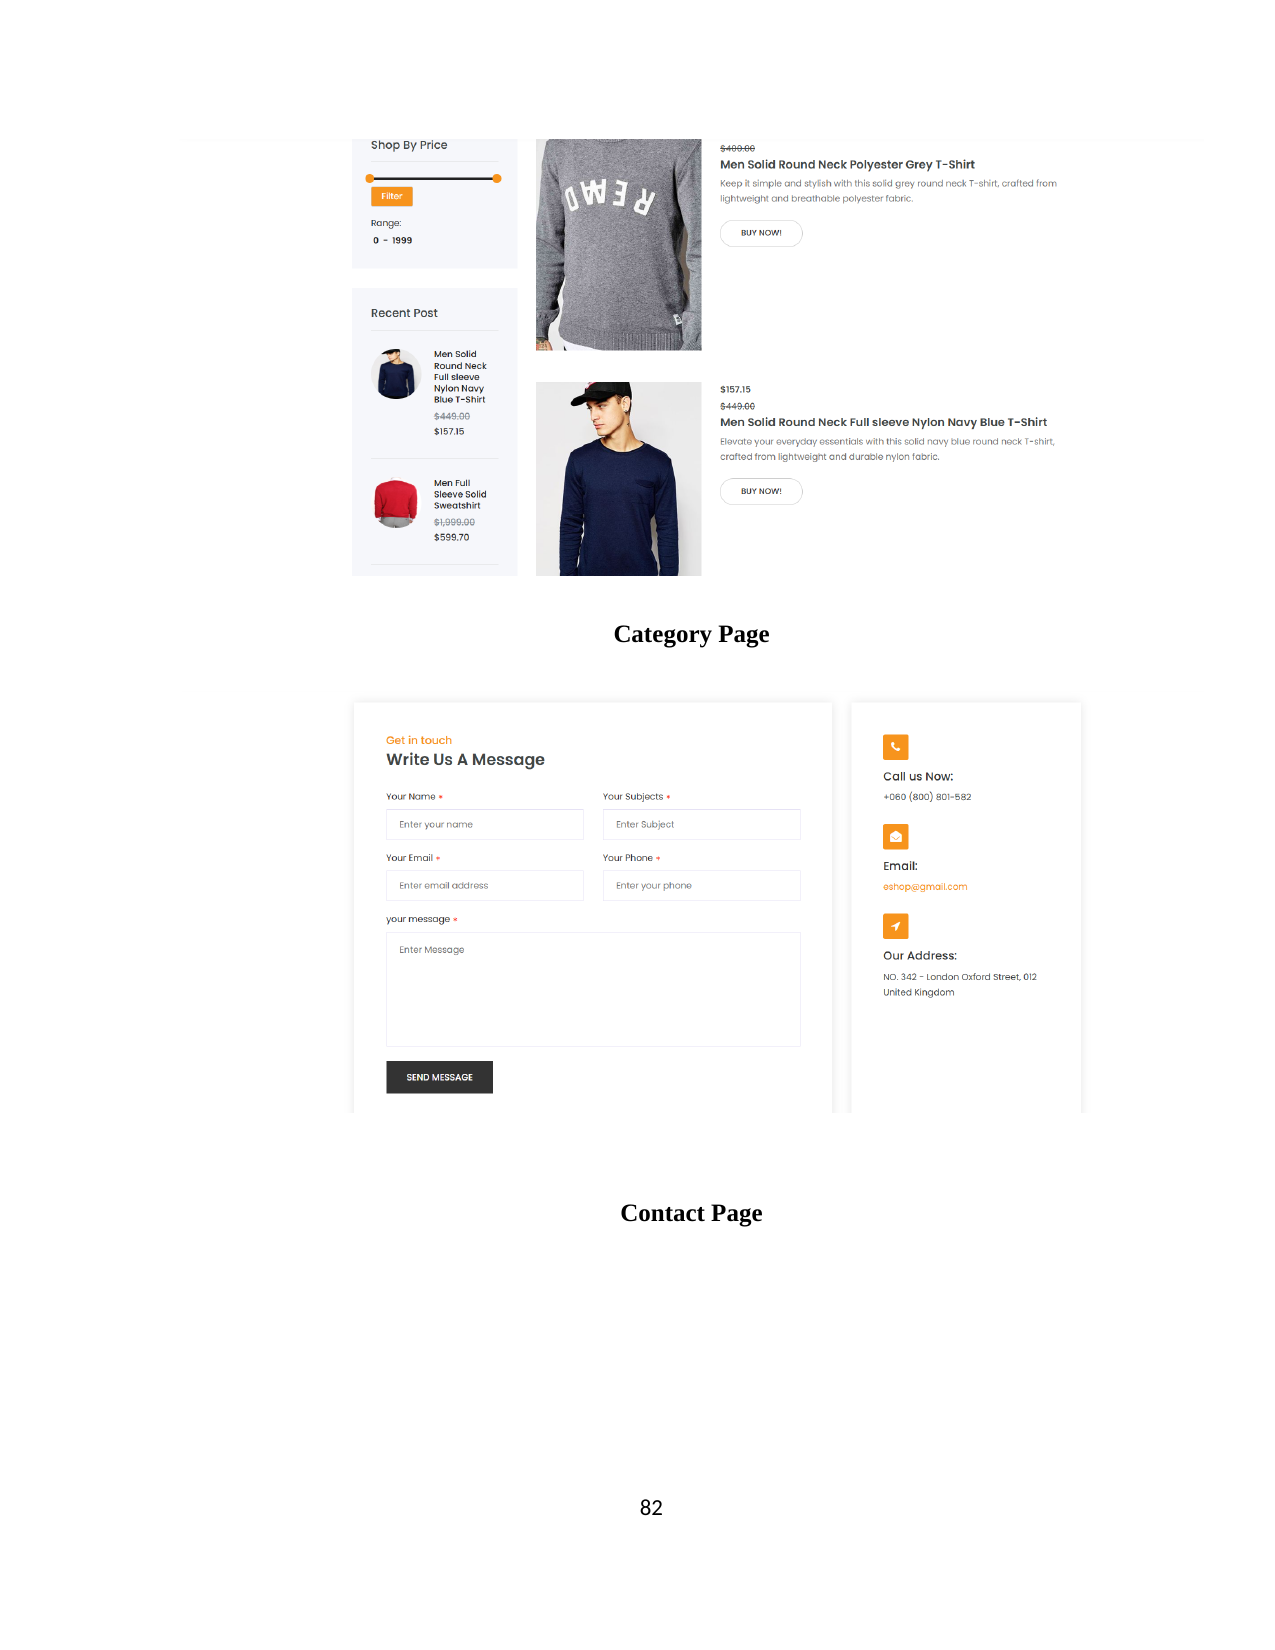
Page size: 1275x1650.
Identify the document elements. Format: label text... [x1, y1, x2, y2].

picture [179, 691, 1204, 1113]
text Category Page [179, 619, 1204, 648]
text Contact Page [179, 1198, 1204, 1227]
picture [179, 139, 1204, 576]
